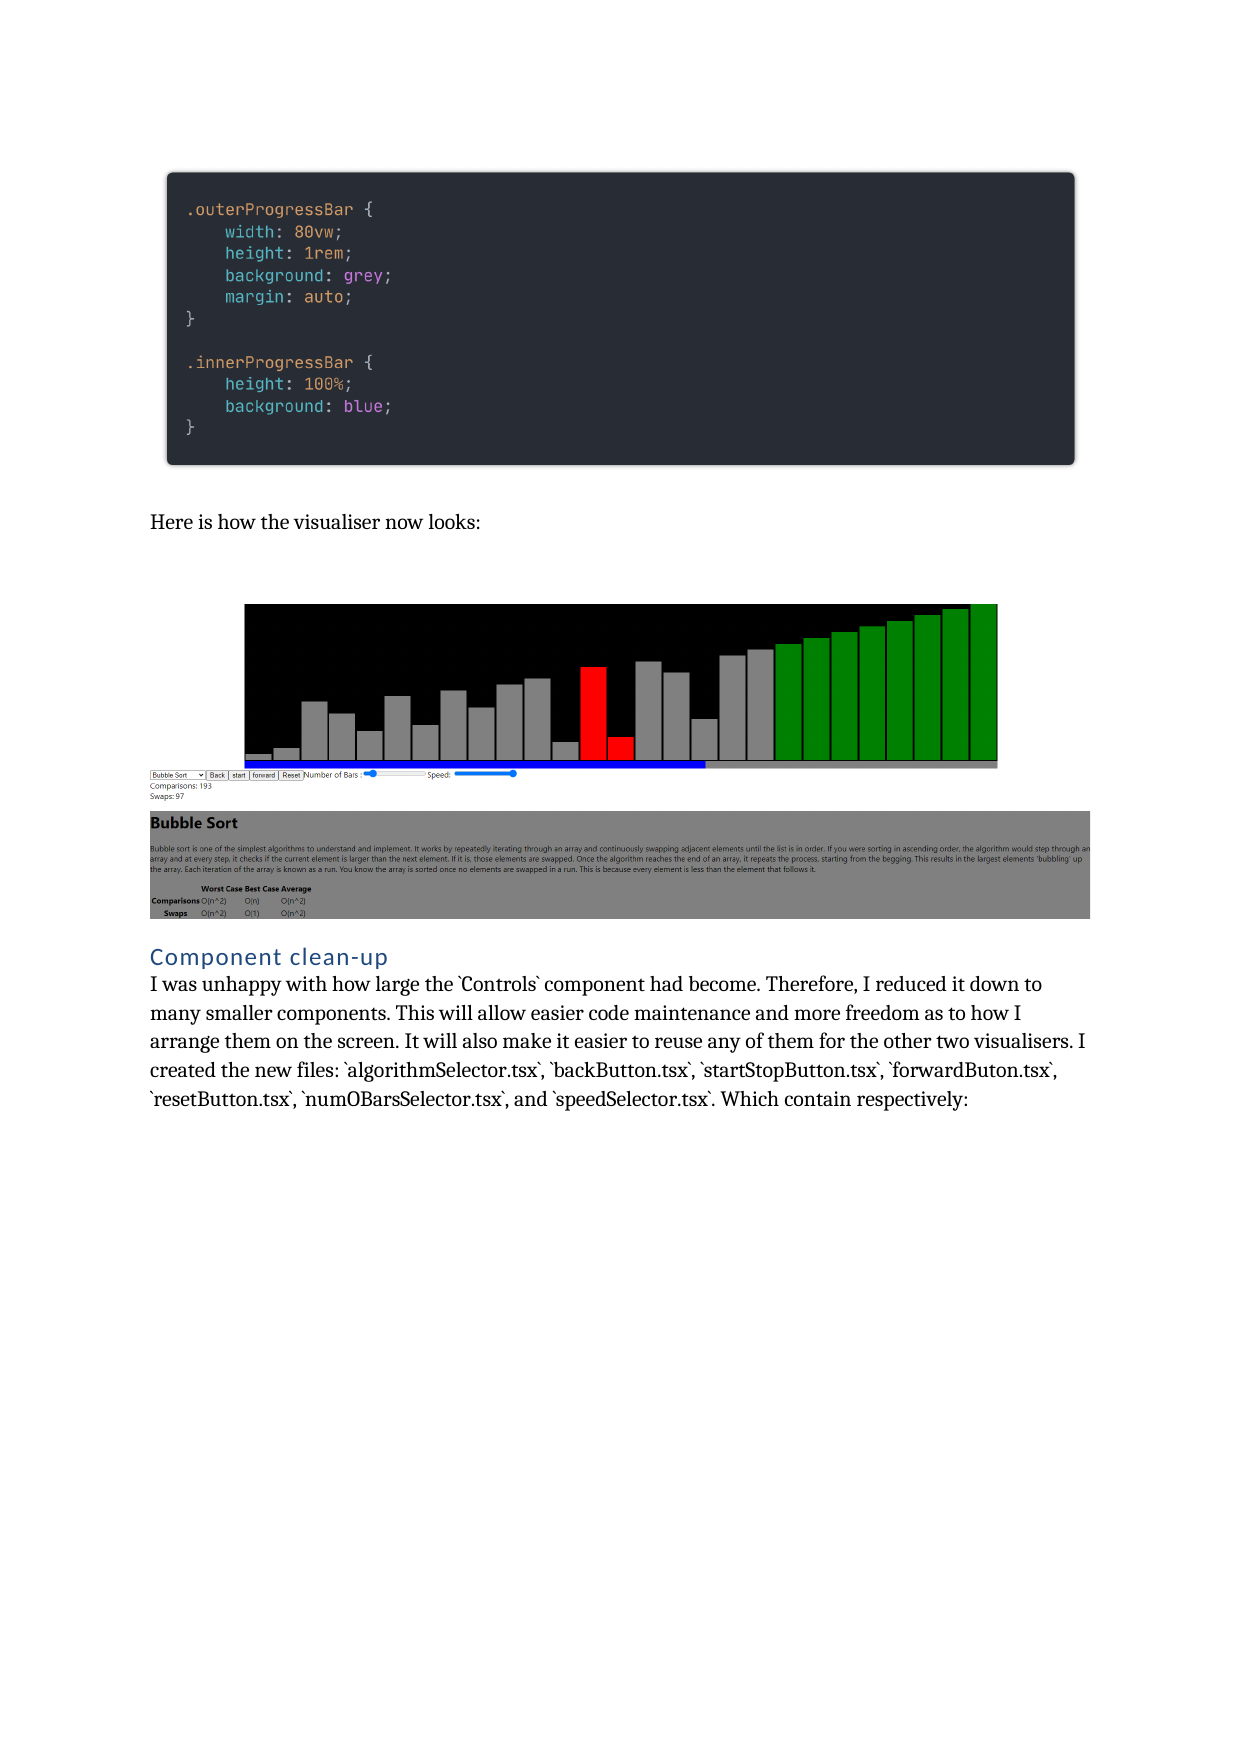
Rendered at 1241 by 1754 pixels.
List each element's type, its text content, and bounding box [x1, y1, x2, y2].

picture [150, 604, 1091, 919]
text I was unhappy with how large the `Controls` component had become. Therefore, I reduced it down to many smaller components. This will allow easier code maintenance and more freedom as to how I arrange them on the screen. It will also make it easier to reuse any of them for the other two visualisers. I created the new files: `algorithmSelector.tsx`, `backButton.tsx`, `startStopButton.tsx`, `forwardButon.tsx`, `resetButton.tsx`, `numOBarsSelector.tsx`, and `speedSelector.tsx`. Which contain respectively: [150, 972, 1090, 1112]
text Here is how the visualiser now looks: [150, 510, 1090, 535]
picture [150, 150, 1091, 488]
subtitle Component clean-up [150, 941, 1090, 972]
